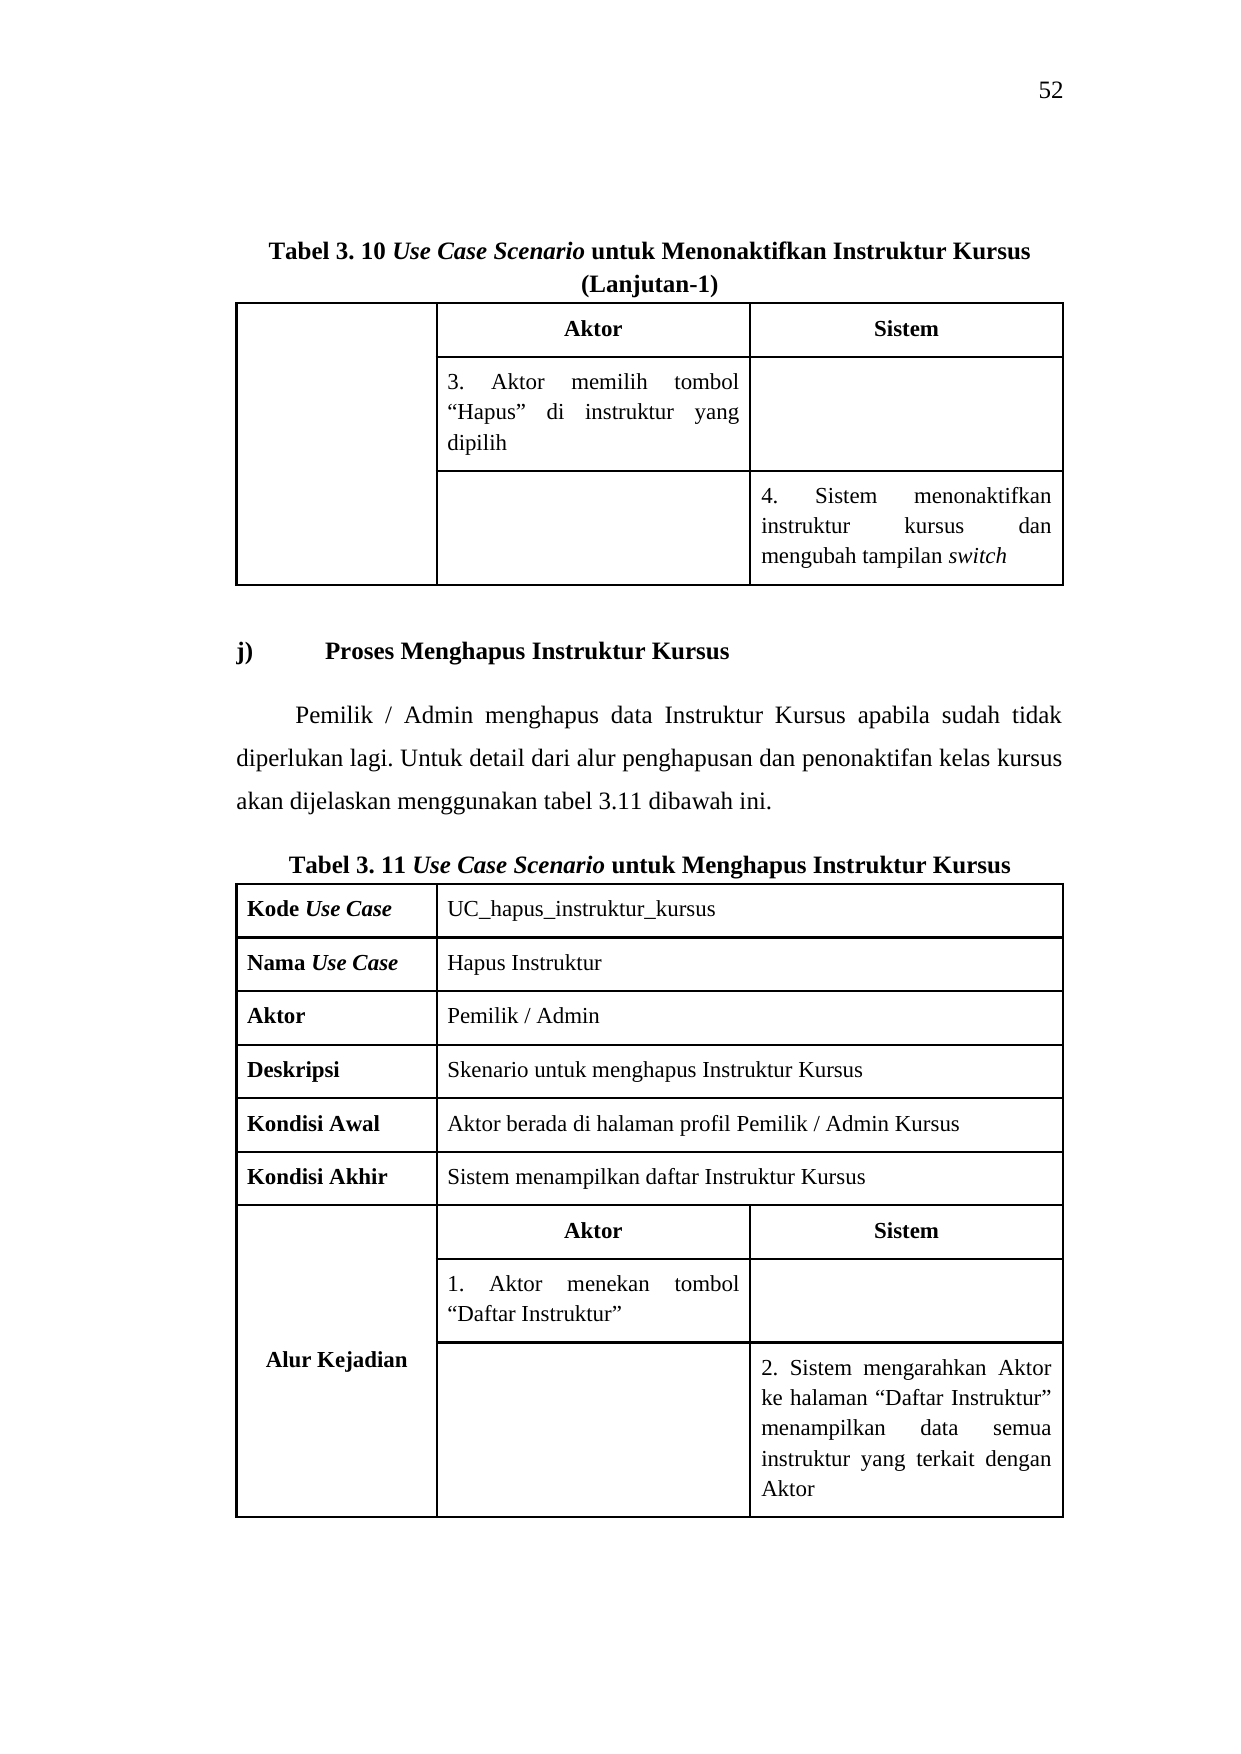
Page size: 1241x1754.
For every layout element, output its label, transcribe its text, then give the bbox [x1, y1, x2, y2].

table_cell Aktor [238, 992, 436, 1043]
table_cell 4. Sistem menonaktifkan instruktur kursus dan mengubah tampilan switch [751, 472, 1062, 584]
table_cell Aktor berada di halaman profil Pemilik / Admin Kursus [438, 1099, 1062, 1151]
table_cell Kondisi Akhir [238, 1153, 436, 1204]
table_cell [751, 1260, 1062, 1341]
text Tabel 3. Use Case Scenario untuk Menghapus Instruktur Kursus [236, 850, 1063, 879]
table_cell Hapus Instruktur [438, 939, 1062, 990]
table_cell [438, 1344, 749, 1516]
table_cell [438, 472, 749, 584]
table_header [238, 304, 436, 584]
table_cell 3. Aktor memilih tombol “Hapus” di instruktur yang dipilih [438, 358, 749, 470]
table_cell Aktor [438, 1206, 749, 1258]
table_cell Skenario untuk menghapus Instruktur Kursus [438, 1046, 1062, 1097]
text Tabel 3. 10 Use Case Scenario untuk Menonaktifkan Instruktur Kursus (Lanjutan-1) [236, 236, 1063, 298]
text Pemilik / Admin menghapus data Instruktur Kursus apabila sudah tidak diperlukan lagi. Untuk detail dari alur penghapusan dan penonaktifan kelas kursus akan dijelaskan menggunakan tabel 3.11 dibawah ini. [236, 700, 1063, 815]
table_cell Nama Use Case [238, 939, 436, 990]
table_cell 2. Sistem mengarahkan Aktor ke halaman “Daftar Instruktur” menampilkan data semua instruktur yang terkait dengan Aktor [751, 1344, 1062, 1516]
table_cell [751, 358, 1062, 470]
table_cell Kondisi Awal [238, 1099, 436, 1151]
table_header Sistem [751, 304, 1062, 356]
subtitle Proses Menghapus Instruktur Kursus [236, 636, 1063, 664]
table_header UC_hapus_instruktur_kursus [438, 885, 1062, 936]
table_header Kode Use Case [238, 885, 436, 936]
table_cell Sistem menampilkan daftar Instruktur Kursus [438, 1153, 1062, 1204]
table_cell Alur Kejadian [238, 1206, 436, 1516]
table_cell Deskripsi [238, 1046, 436, 1097]
table_cell Pemilik / Admin [438, 992, 1062, 1043]
table_cell Sistem [751, 1206, 1062, 1258]
table_cell 1. Aktor menekan tombol “Daftar Instruktur” [438, 1260, 749, 1341]
table_header Aktor [438, 304, 749, 356]
